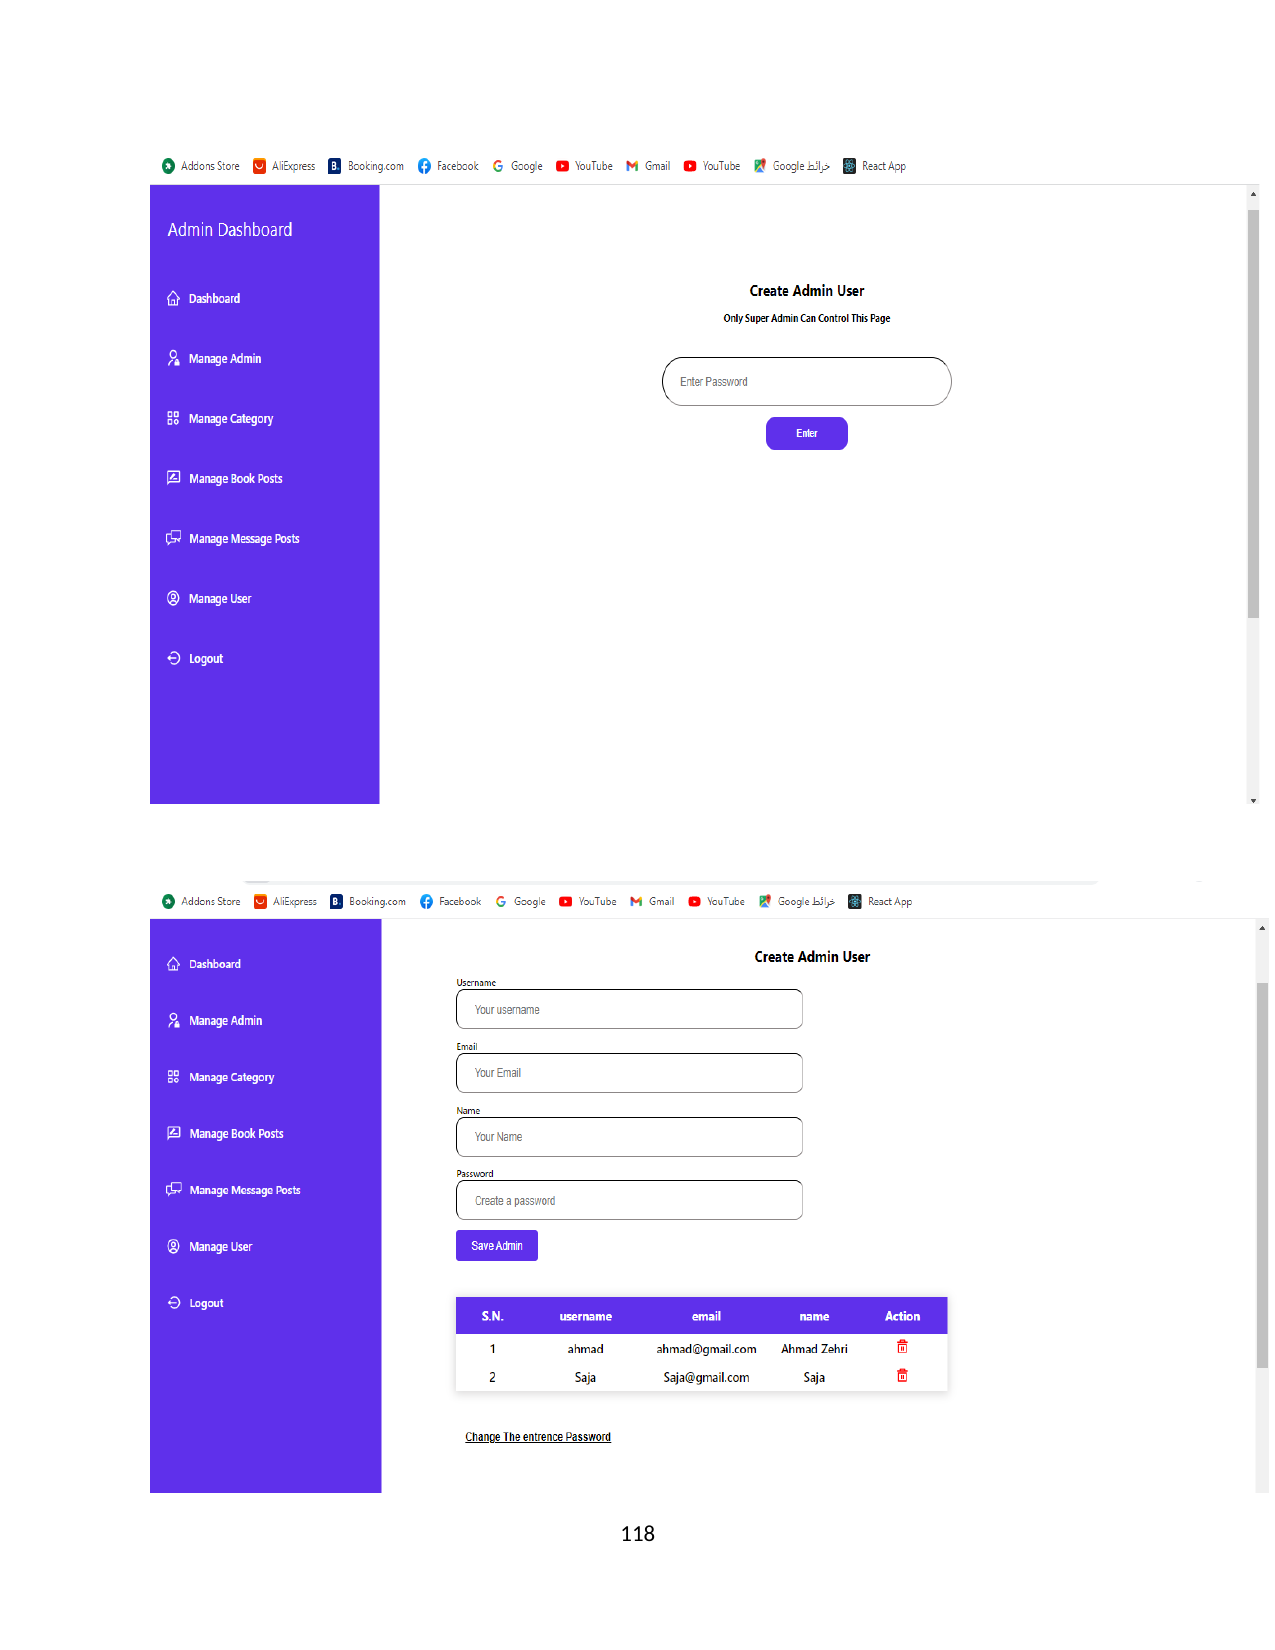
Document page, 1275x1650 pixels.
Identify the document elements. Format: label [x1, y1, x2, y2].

picture [150, 150, 1260, 804]
picture [150, 881, 1269, 1493]
